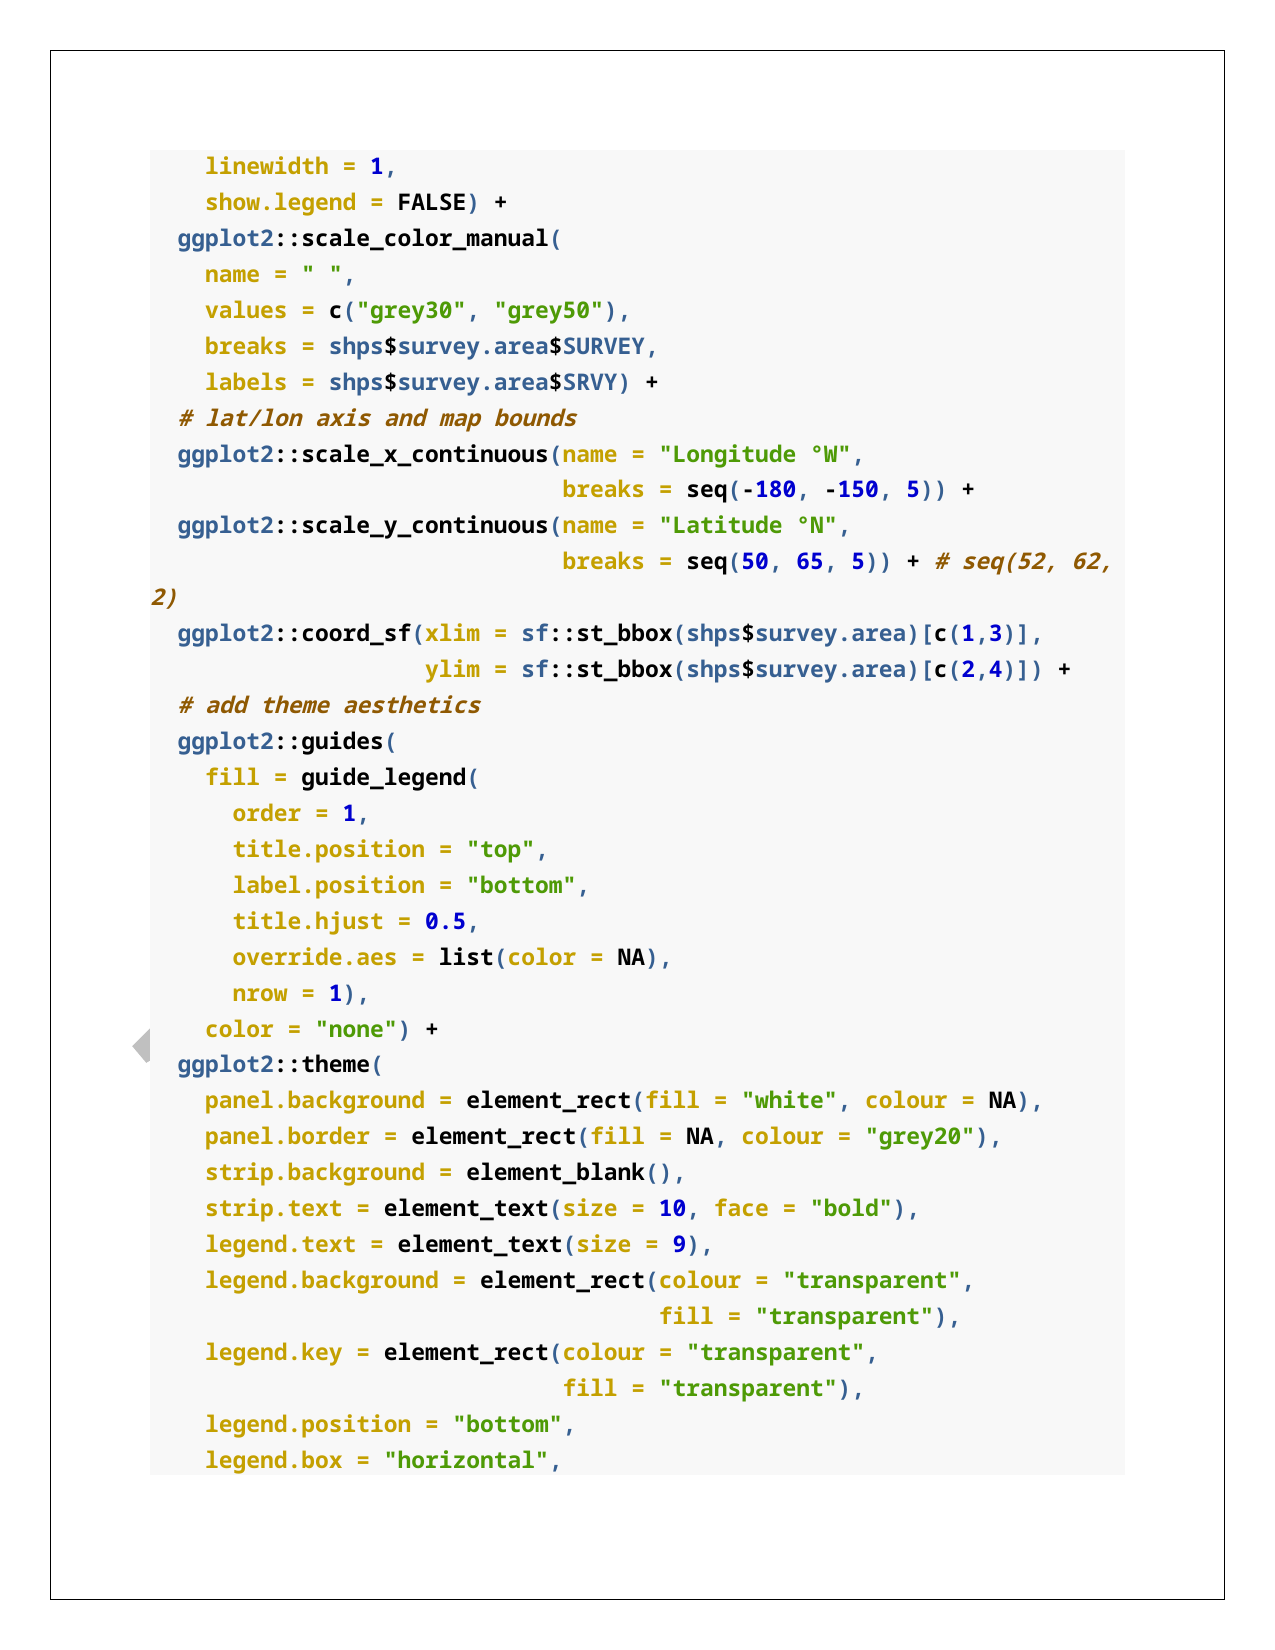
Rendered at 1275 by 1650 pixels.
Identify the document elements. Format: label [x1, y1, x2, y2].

text [150, 150, 1125, 1475]
